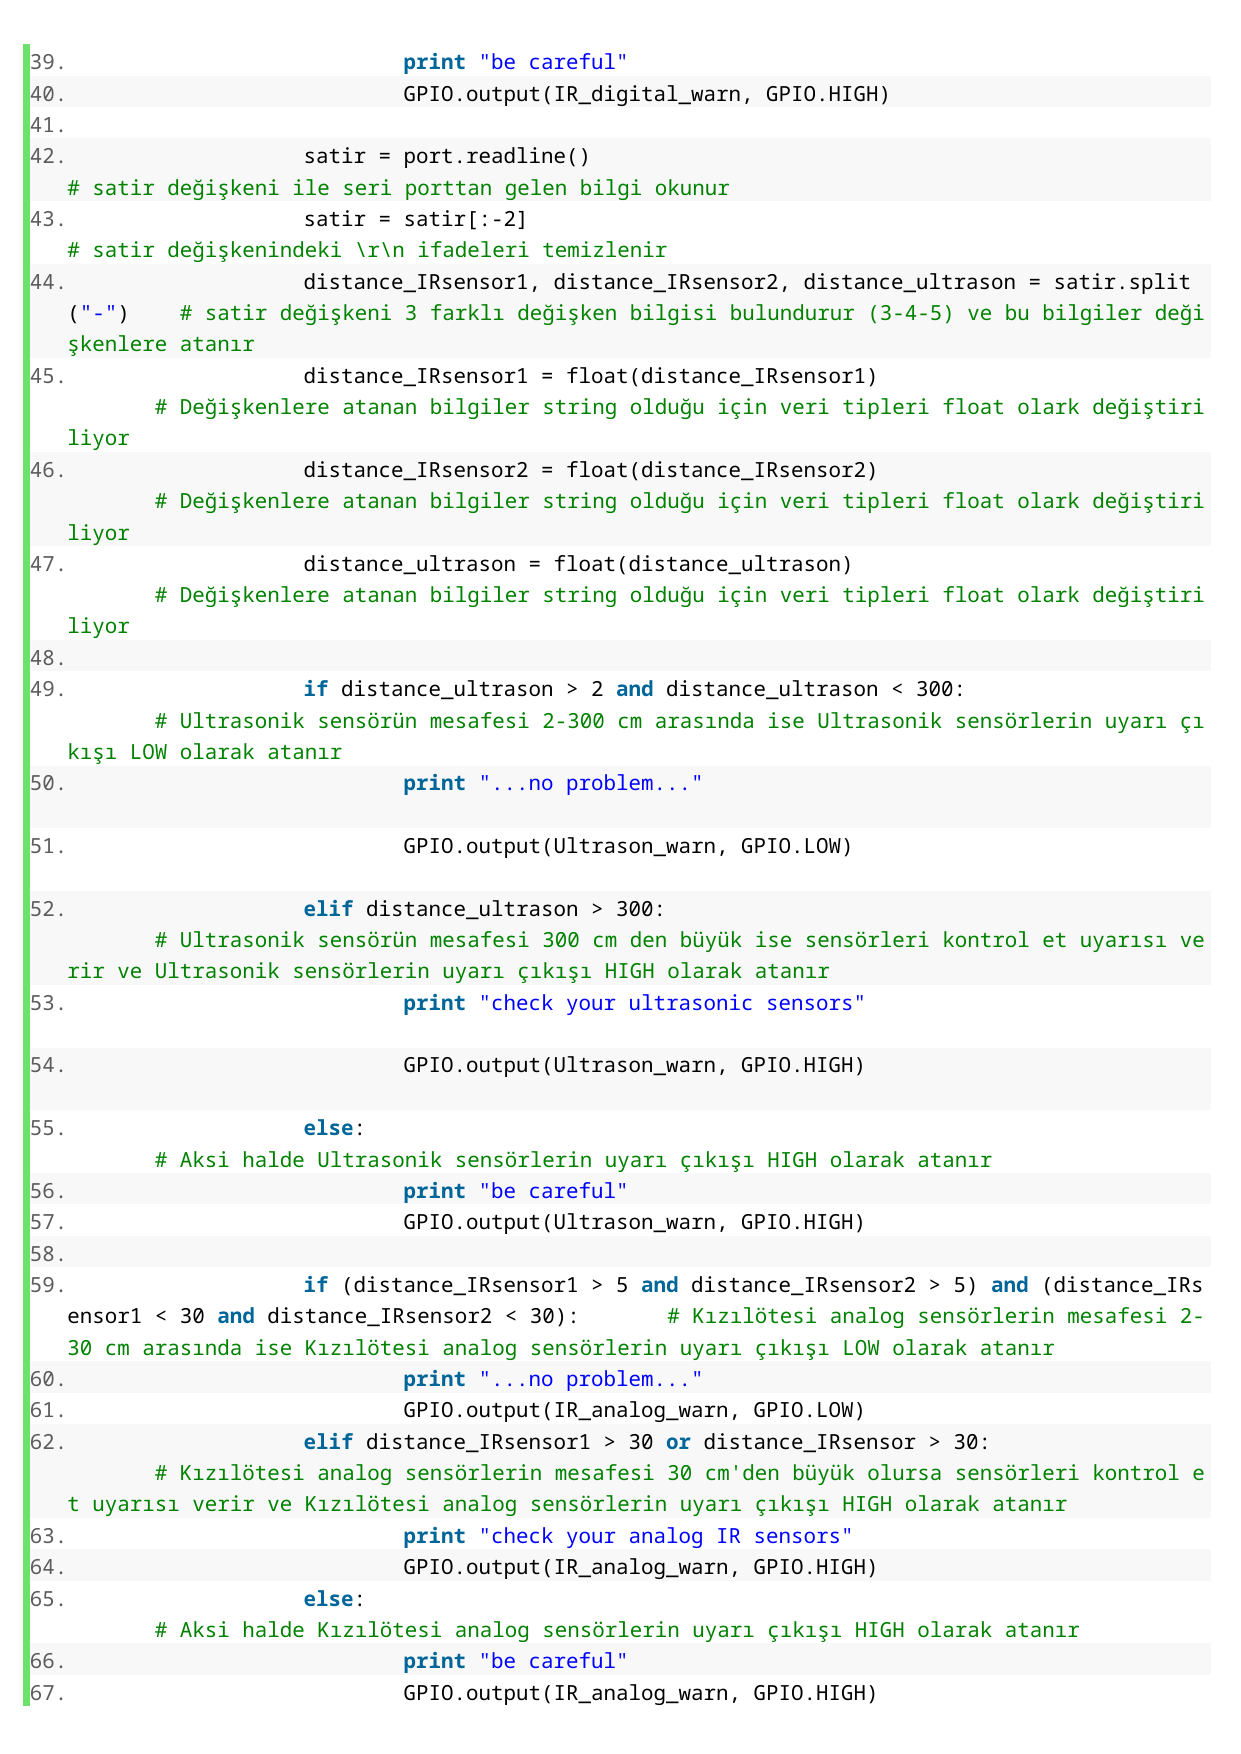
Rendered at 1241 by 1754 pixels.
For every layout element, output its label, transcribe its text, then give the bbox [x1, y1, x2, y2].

list elif distance_IRsensor1 > 30 or distance_IRsensor > 30: # Kızılötesi analog sensörlerin mesafesi 30 cm'den büyük olursa sensörleri kontrol et uyarısı verir ve Kızılötesi analog sensörlerin uyarı çıkışı HIGH olarak atanır [30, 1424, 1211, 1518]
list distance_ultrason = float(distance_ultrason) # Değişkenlere atanan bilgiler string olduğu için veri tipleri float olark değiştiriliyor [30, 546, 1211, 640]
list GPIO.output(Ultrason_warn, GPIO.LOW) [30, 828, 1211, 891]
list GPIO.output(IR_analog_warn, GPIO.LOW) [30, 1393, 1211, 1424]
list distance_IRsensor2 = float(distance_IRsensor2) # Değişkenlere atanan bilgiler string olduğu için veri tipleri float olark değiştiriliyor [30, 452, 1211, 546]
list GPIO.output(IR_analog_warn, GPIO.HIGH) [30, 1549, 1211, 1581]
list print "be careful" [30, 44, 1211, 76]
list print "be careful" [30, 1173, 1211, 1204]
list else: # Aksi halde Kızılötesi analog sensörlerin uyarı çıkışı HIGH olarak atanır [30, 1581, 1211, 1643]
list print "be careful" [30, 1643, 1211, 1675]
list satir = satir[:-2] # satir değişkenindeki \r\n ifadeleri temizlenir [30, 201, 1211, 264]
list distance_IRsensor1, distance_IRsensor2, distance_ultrason = satir.split("-") # satir değişkeni 3 farklı değişken bilgisi bulundurur (3-4-5) ve bu bilgiler değişkenlere atanır [30, 264, 1211, 358]
list print "check your ultrasonic sensors" [30, 985, 1211, 1048]
list elif distance_ultrason > 300: # Ultrasonik sensörün mesafesi 300 cm den büyük ise sensörleri kontrol et uyarısı verir ve Ultrasonik sensörlerin uyarı çıkışı HIGH olarak atanır [30, 891, 1211, 985]
list if distance_ultrason > 2 and distance_ultrason < 300: # Ultrasonik sensörün mesafesi 2-300 cm arasında ise Ultrasonik sensörlerin uyarı çıkışı LOW olarak atanır [30, 671, 1211, 766]
list print "check your analog IR sensors" [30, 1518, 1211, 1549]
list print "...no problem..." [30, 1361, 1211, 1393]
list GPIO.output(Ultrason_warn, GPIO.HIGH) [30, 1048, 1211, 1110]
list if (distance_IRsensor1 > 5 and distance_IRsensor2 > 5) and (distance_IRsensor1 < 30 and distance_IRsensor2 < 30): # Kızılötesi analog sensörlerin mesafesi 2-30 cm arasında ise Kızılötesi analog sensörlerin uyarı çıkışı LOW olarak atanır [30, 1267, 1211, 1361]
list print "...no problem..." [30, 766, 1211, 828]
list satir = port.readline() # satir değişkeni ile seri porttan gelen bilgi okunur [30, 138, 1211, 201]
list distance_IRsensor1 = float(distance_IRsensor1) # Değişkenlere atanan bilgiler string olduğu için veri tipleri float olark değiştiriliyor [30, 358, 1211, 452]
list GPIO.output(Ultrason_warn, GPIO.HIGH) [30, 1204, 1211, 1236]
list else: # Aksi halde Ultrasonik sensörlerin uyarı çıkışı HIGH olarak atanır [30, 1110, 1211, 1173]
list GPIO.output(IR_digital_warn, GPIO.HIGH) [30, 76, 1211, 107]
list GPIO.output(IR_analog_warn, GPIO.HIGH) [30, 1675, 1211, 1706]
